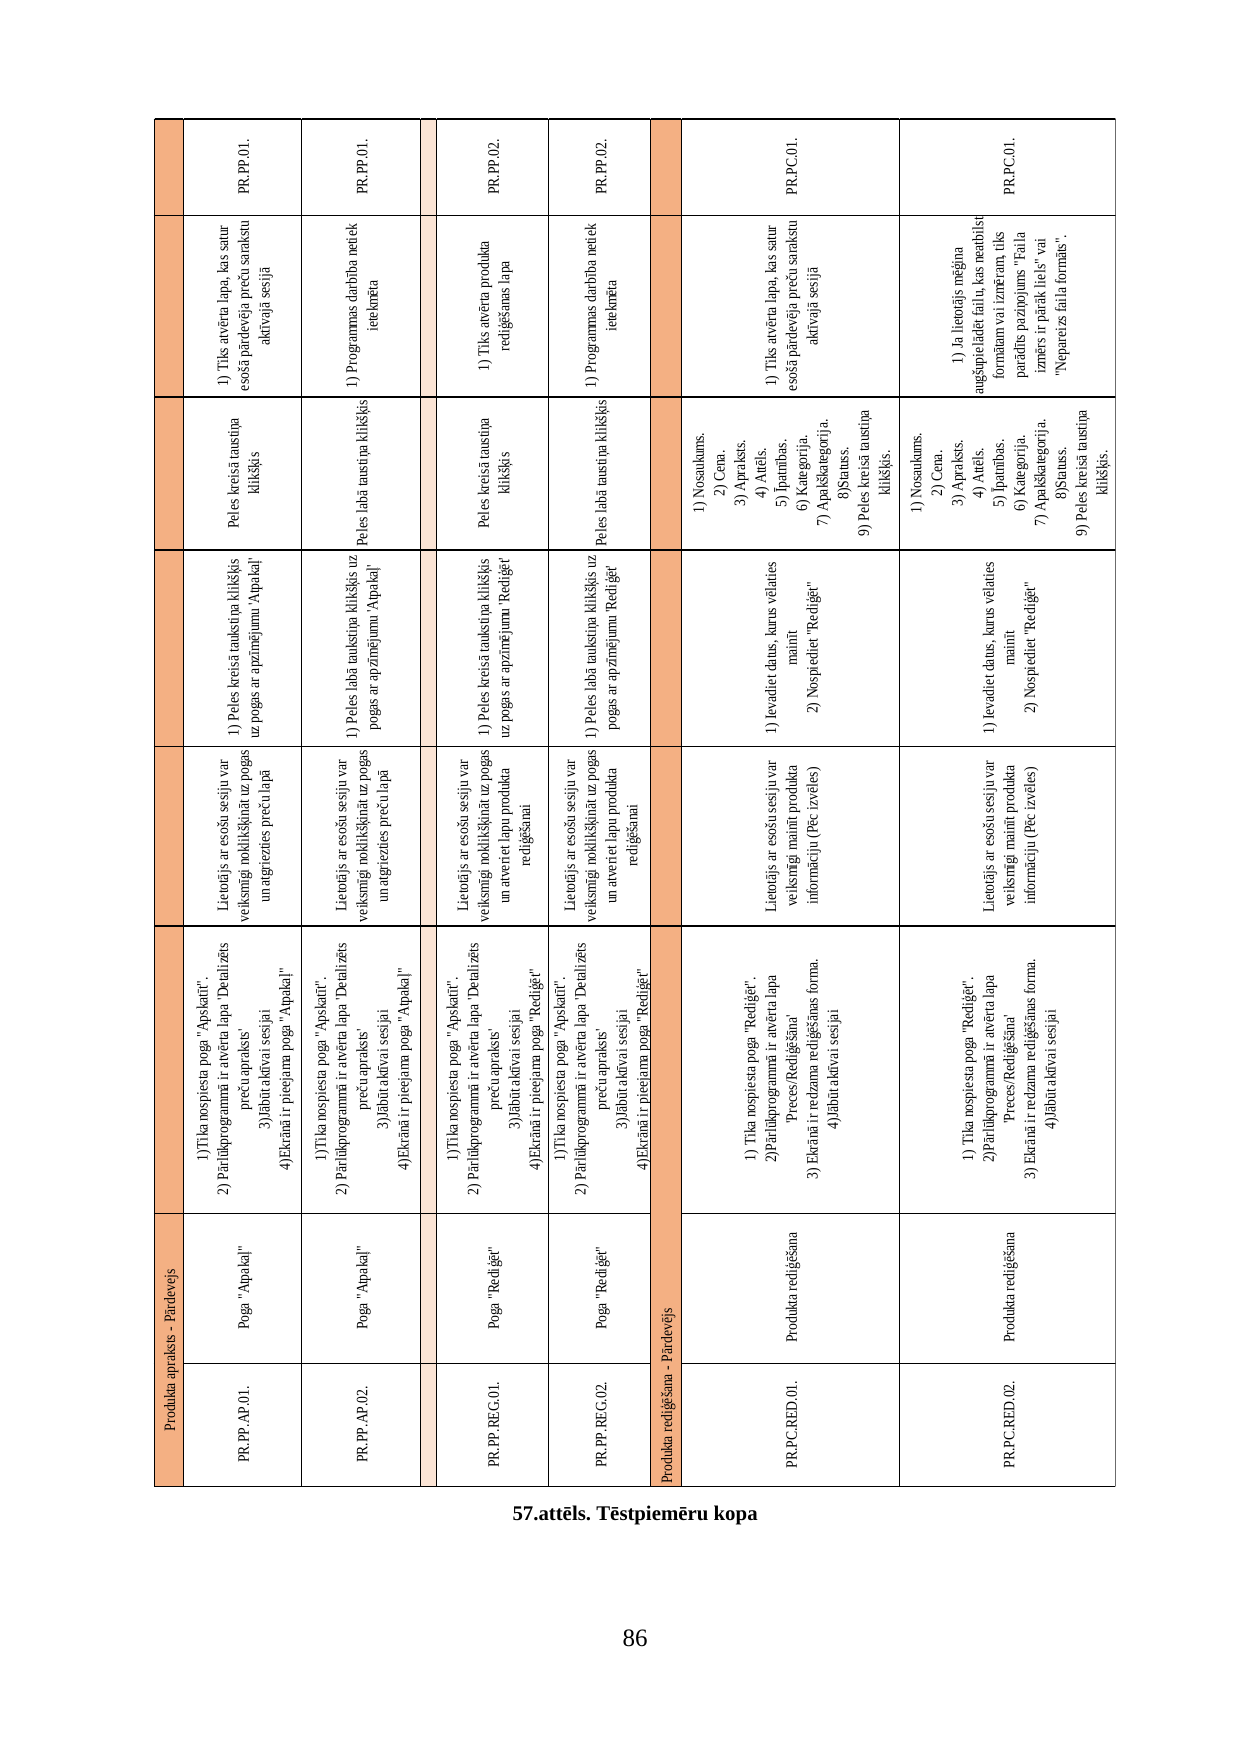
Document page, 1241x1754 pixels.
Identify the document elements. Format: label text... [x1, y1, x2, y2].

text 57.attēls. Tēstpiemēru kopa [148, 1501, 1122, 1525]
